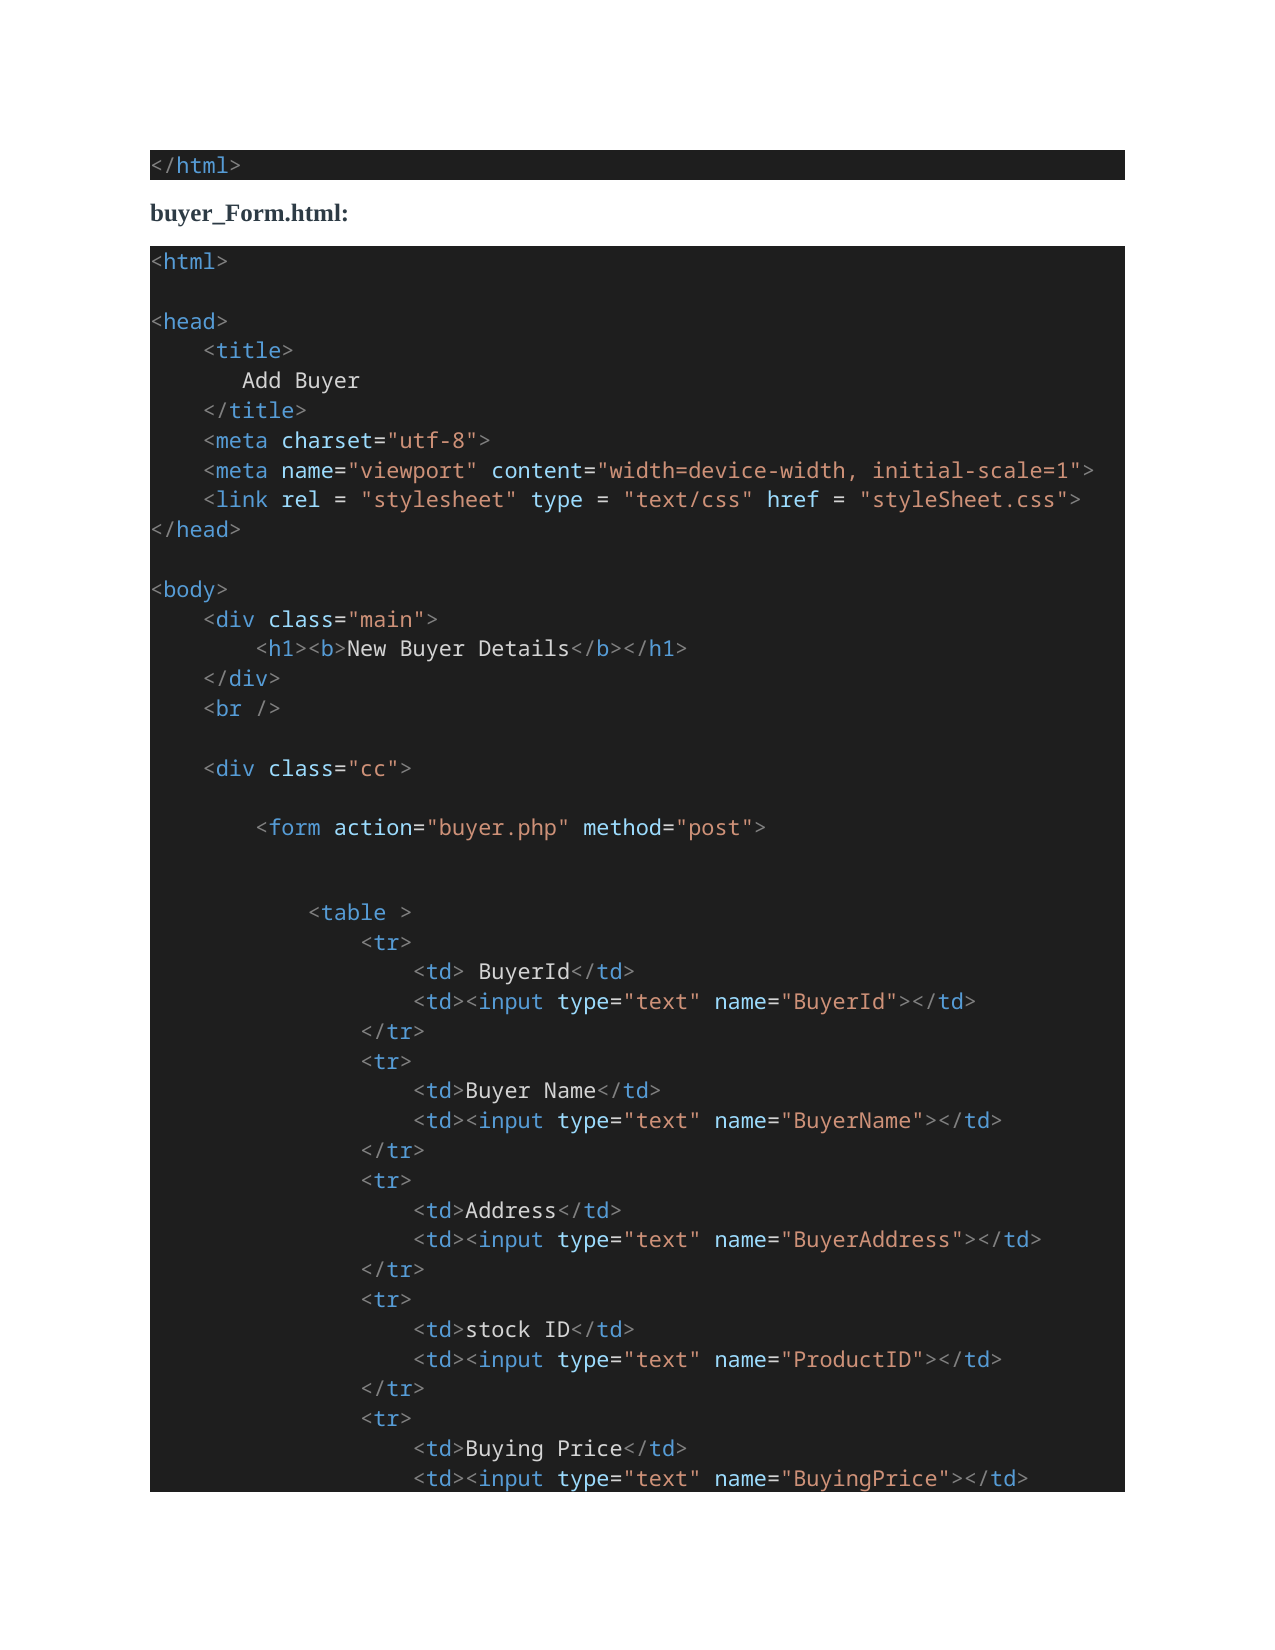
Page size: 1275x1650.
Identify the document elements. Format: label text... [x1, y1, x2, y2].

text </tr> [150, 1254, 1125, 1284]
text <td><input type="text" name="ProductID"></td> [150, 1343, 1125, 1373]
text <tr> [150, 1165, 1125, 1194]
text <h1><b>New Buyer Details</b></h1> [150, 633, 1125, 663]
text <td><input type="text" name="BuyerName"></td> [150, 1105, 1125, 1135]
text <td>stock ID</td> [150, 1314, 1125, 1343]
text <td>Buyer Name</td> [150, 1075, 1125, 1105]
text <form action="buyer.php" method="post"> [150, 812, 1125, 842]
text <title> [150, 335, 1125, 365]
text <table > [150, 897, 1125, 926]
text <br /> [150, 693, 1125, 723]
text </div> [150, 663, 1125, 693]
text <head> [150, 306, 1125, 335]
text Add Buyer [150, 365, 1125, 395]
text <td><input type="text" name="BuyingPrice"></td> [150, 1463, 1125, 1492]
text </title> [150, 395, 1125, 425]
text <link rel = "stylesheet" type = "text/css" href = "styleSheet.css"> [150, 484, 1125, 514]
text <html> [150, 246, 1125, 276]
text </head> [150, 514, 1125, 544]
text <div class="cc"> [150, 752, 1125, 782]
text <tr> [150, 1046, 1125, 1075]
text <meta name="viewport" content="width=device-width, initial-scale=1"> [150, 454, 1125, 484]
text <meta charset="utf-8"> [150, 425, 1125, 454]
text <td><input type="text" name="BuyerAddress"></td> [150, 1224, 1125, 1254]
text </tr> [150, 1373, 1125, 1403]
text </tr> [150, 1135, 1125, 1165]
text <td>Address</td> [150, 1194, 1125, 1224]
text buyer_Form.html: [150, 198, 1125, 227]
text <div class="main"> [150, 603, 1125, 633]
text <tr> [150, 1403, 1125, 1433]
text <body> [150, 574, 1125, 603]
text <td> BuyerId</td> [150, 956, 1125, 986]
text <tr> [150, 1284, 1125, 1314]
text <td>Buying Price</td> [150, 1433, 1125, 1463]
text <td><input type="text" name="BuyerId"></td> [150, 986, 1125, 1016]
text </tr> [150, 1016, 1125, 1046]
text </html> [150, 150, 1125, 180]
text <tr> [150, 926, 1125, 956]
